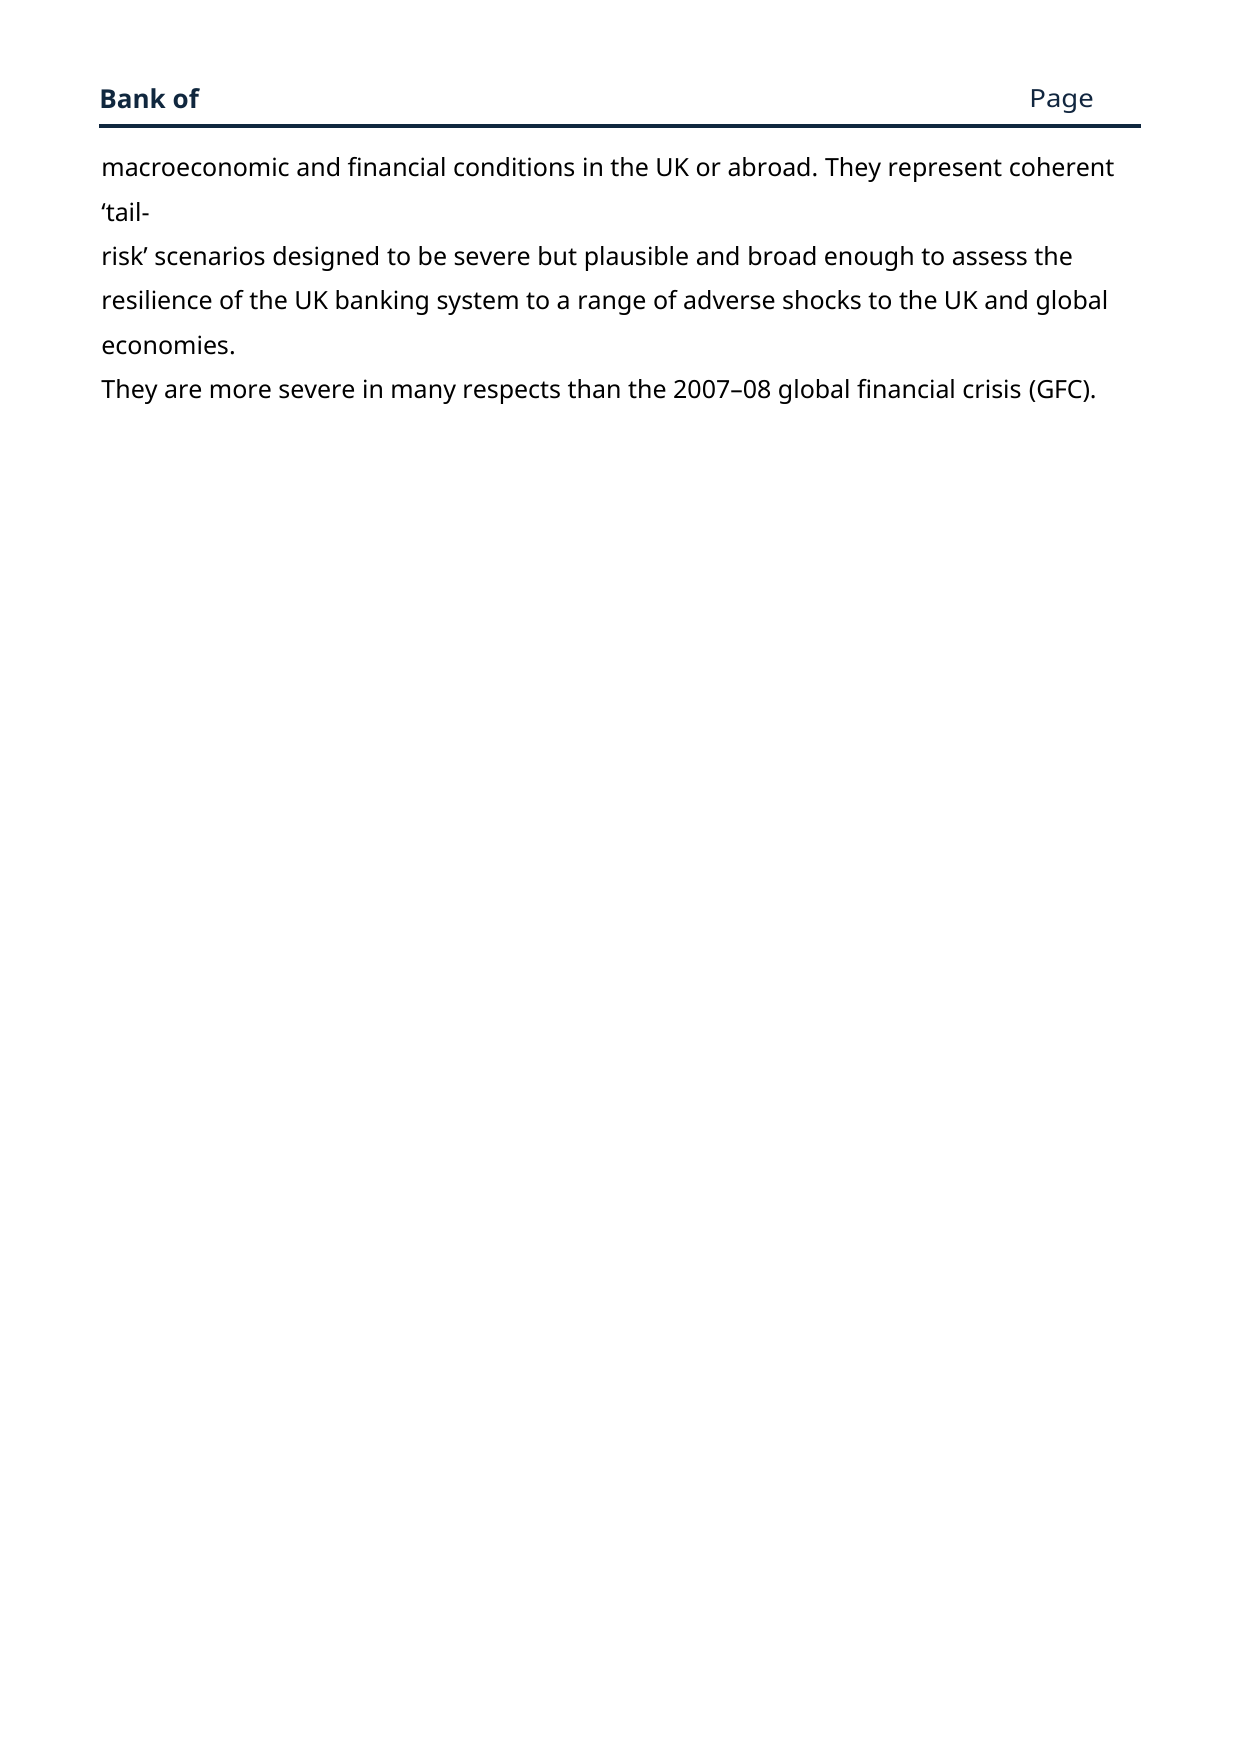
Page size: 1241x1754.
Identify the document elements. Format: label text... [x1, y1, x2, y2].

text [101, 150, 1138, 228]
text They are more severe in many respects than the 2007–08 global financial crisis (GFC). [101, 372, 1152, 406]
text risk’ scenarios designed to be severe but plausible and broad enough to assess the resilience of the UK banking system to a range of adverse shocks to the UK and global economies. [101, 239, 1139, 361]
